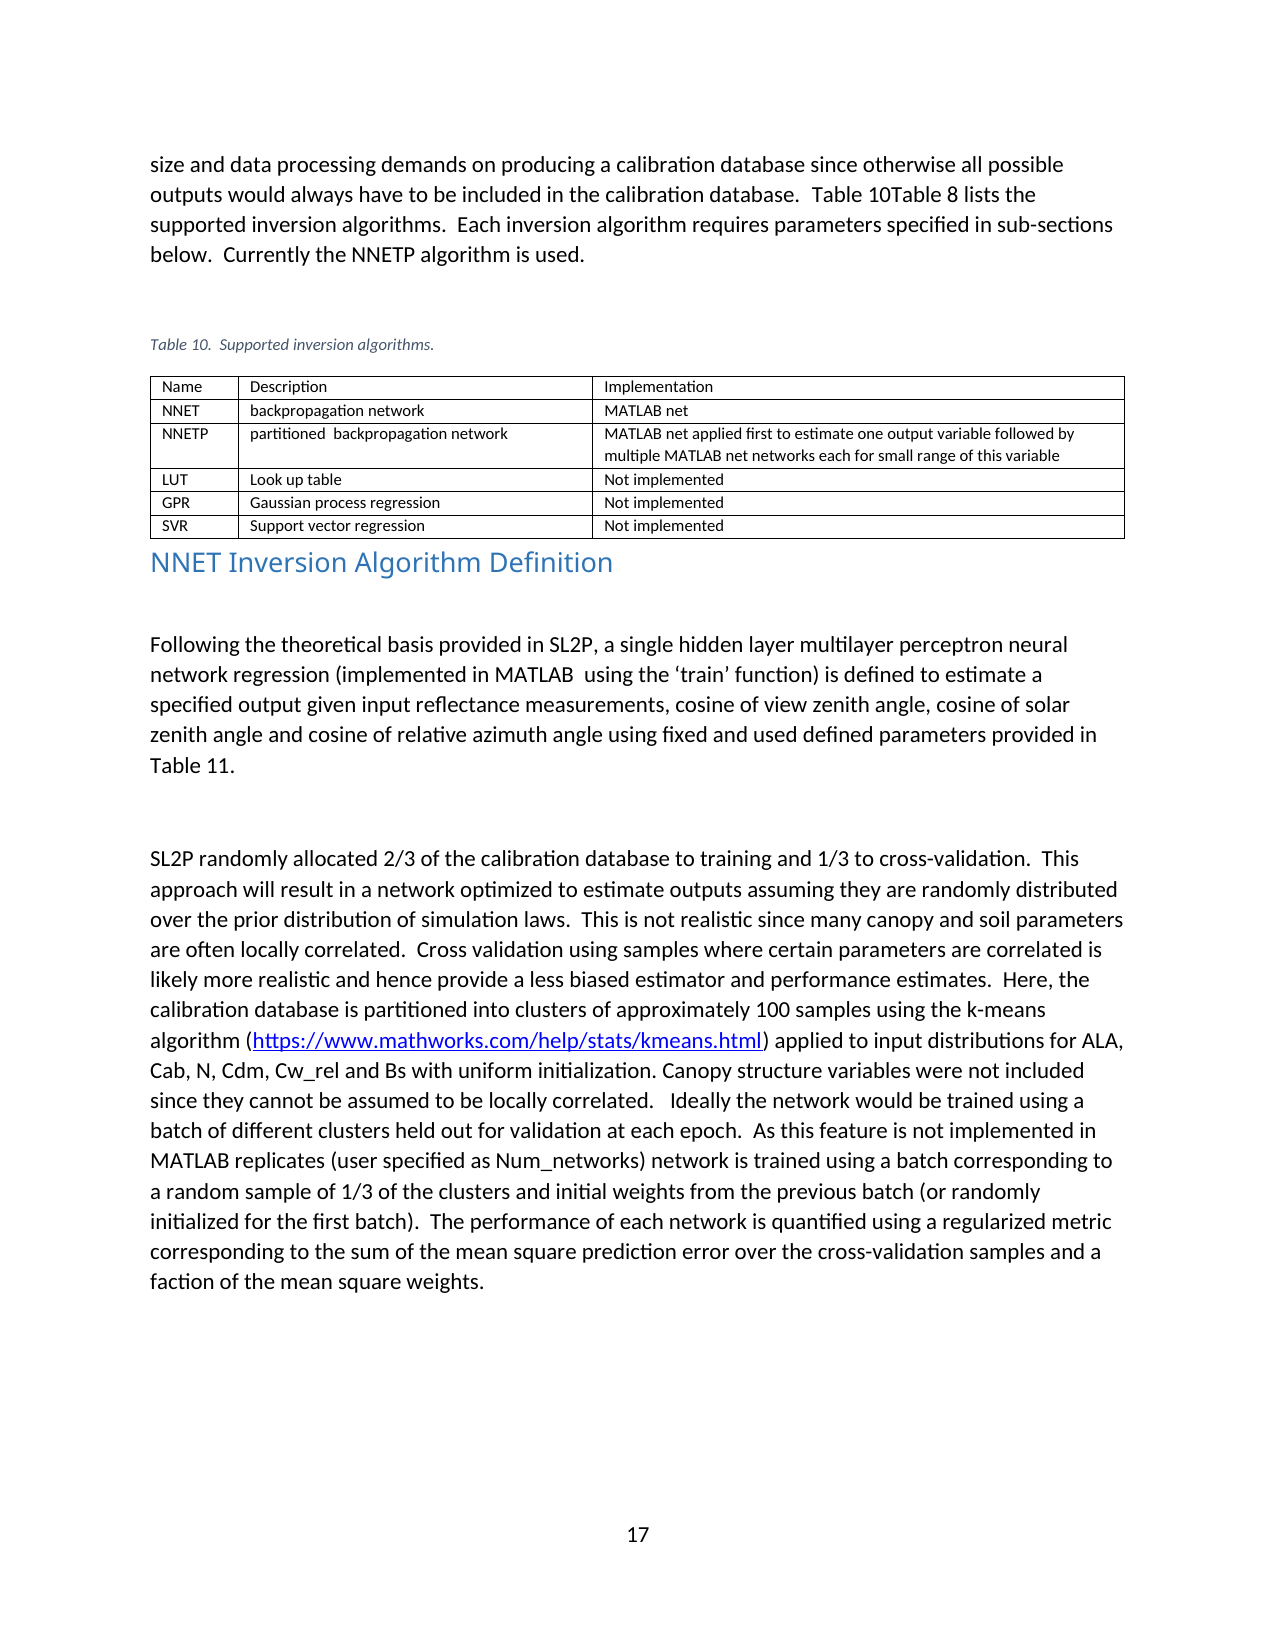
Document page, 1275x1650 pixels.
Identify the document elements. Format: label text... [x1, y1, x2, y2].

table_cell LUT [151, 469, 238, 491]
text Following the theoretical basis provided in SL2P, a single hidden layer multilayer perceptron neural network regression (implemented in MATLAB using the ‘train’ function) is defined to estimate a specified output given input reflectance measurements, cosine of view zenith angle, cosine of solar zenith angle and cosine of relative azimuth angle using fixed and used defined parameters provided in Table 11. [150, 630, 1125, 779]
table_cell SVR [151, 516, 238, 538]
table_cell NNET [151, 400, 238, 422]
table_cell Not implemented [593, 469, 1124, 491]
table_cell Look up table [239, 469, 592, 491]
subtitle NNET Inversion Algorithm Definition [150, 543, 1125, 580]
table_cell Not implemented [593, 516, 1124, 538]
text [150, 150, 1125, 269]
table_cell GPR [151, 492, 238, 514]
table_cell Gaussian process regression [239, 492, 592, 514]
table_cell MATLAB net [593, 400, 1124, 422]
table_cell MATLAB net applied first to estimate one output variable followed by multiple MATLAB net networks each for small range of this variable [593, 424, 1124, 468]
text Table 10. Supported inversion algorithms. [150, 334, 1125, 355]
table_cell NNETP [151, 424, 238, 468]
table_cell backpropagation network [239, 400, 592, 422]
table_header Name [151, 377, 238, 399]
table_cell Not implemented [593, 492, 1124, 514]
table_header Description [239, 377, 592, 399]
table_cell partitioned backpropagation network [239, 424, 592, 468]
table_cell Support vector regression [239, 516, 592, 538]
text SL2P randomly allocated 2/3 of the calibration database to training and 1/3 to cross-validation. This approach will result in a network optimized to estimate outputs assuming they are randomly distributed over the prior distribution of simulation laws. This is not realistic since many canopy and soil parameters are often locally correlated. Cross validation using samples where certain parameters are correlated is likely more realistic and hence provide a less biased estimator and performance estimates. Here, the calibration database is partitioned into clusters of approximately 100 samples using the k-means algorithm (https://www.mathworks.com/help/stats/kmeans.html) applied to input distributions for ALA, Cab, N, Cdm, Cw_rel and Bs with uniform initialization. Canopy structure variables were not included since they cannot be assumed to be locally correlated. Ideally the network would be trained using a batch of different clusters held out for validation at each epoch. As this feature is not implemented in MATLAB replicates (user specified as Num_networks) network is trained using a batch corresponding to a random sample of 1/3 of the clusters and initial weights from the previous batch (or randomly initialized for the first batch). The performance of each network is quantified using a regularized metric corresponding to the sum of the mean square prediction error over the cross-validation samples and a faction of the mean square weights. [150, 844, 1125, 1295]
table_header Implementation [593, 377, 1124, 399]
